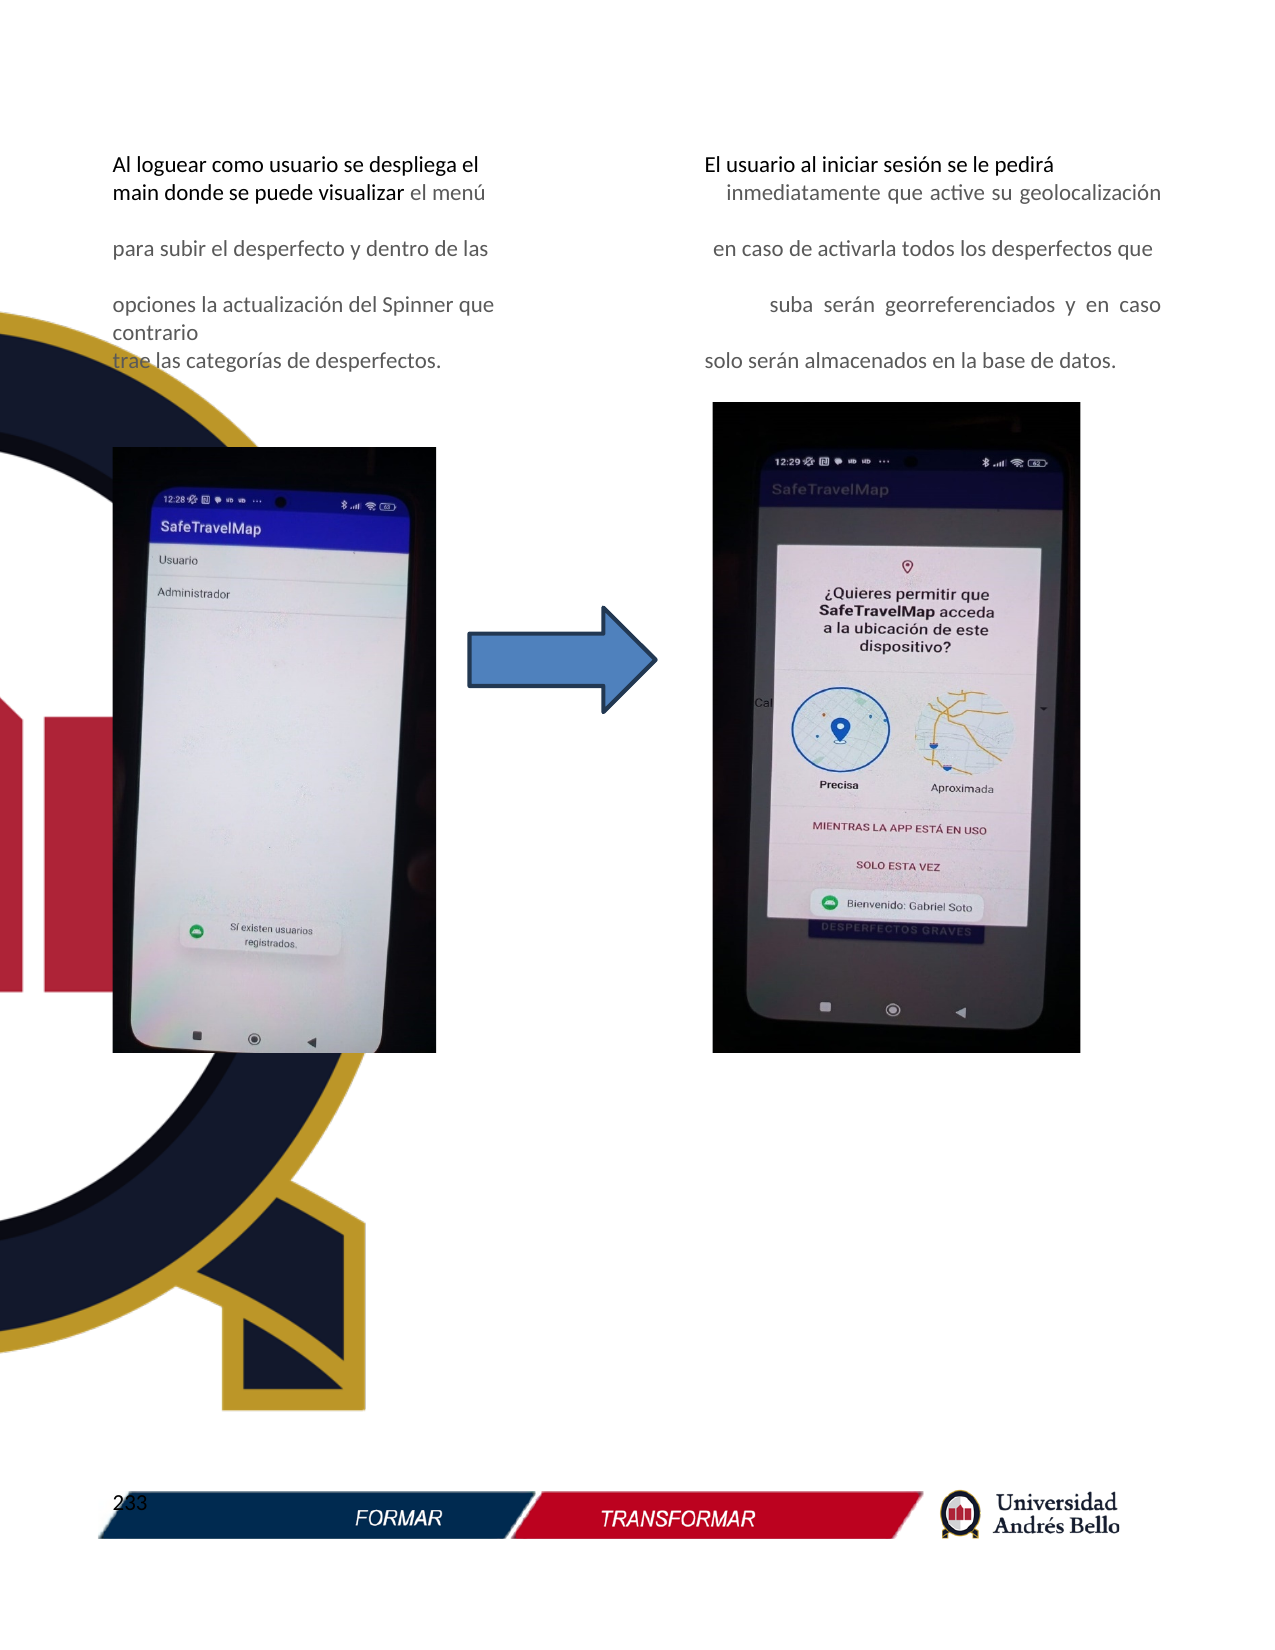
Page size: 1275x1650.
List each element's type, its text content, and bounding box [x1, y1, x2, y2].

picture [712, 402, 1081, 1053]
picture [97, 1489, 1120, 1539]
picture [0, 299, 437, 1423]
text Al loguear como usuario se despliega el El usuario al iniciar sesión se le pedirá [112, 150, 1162, 178]
text trae las categorías de desperfectos. solo serán almacenados en la base de datos. [112, 346, 1162, 374]
text para subir el desperfecto y dentro de las en caso de activarla todos los desperfectos que [112, 234, 1162, 290]
text opciones la actualización del Spinner que suba serán georreferenciados y en caso contrario [112, 290, 1162, 346]
text main donde se puede visualizar el menú inmediatamente que active su geolocalización [112, 178, 1162, 234]
